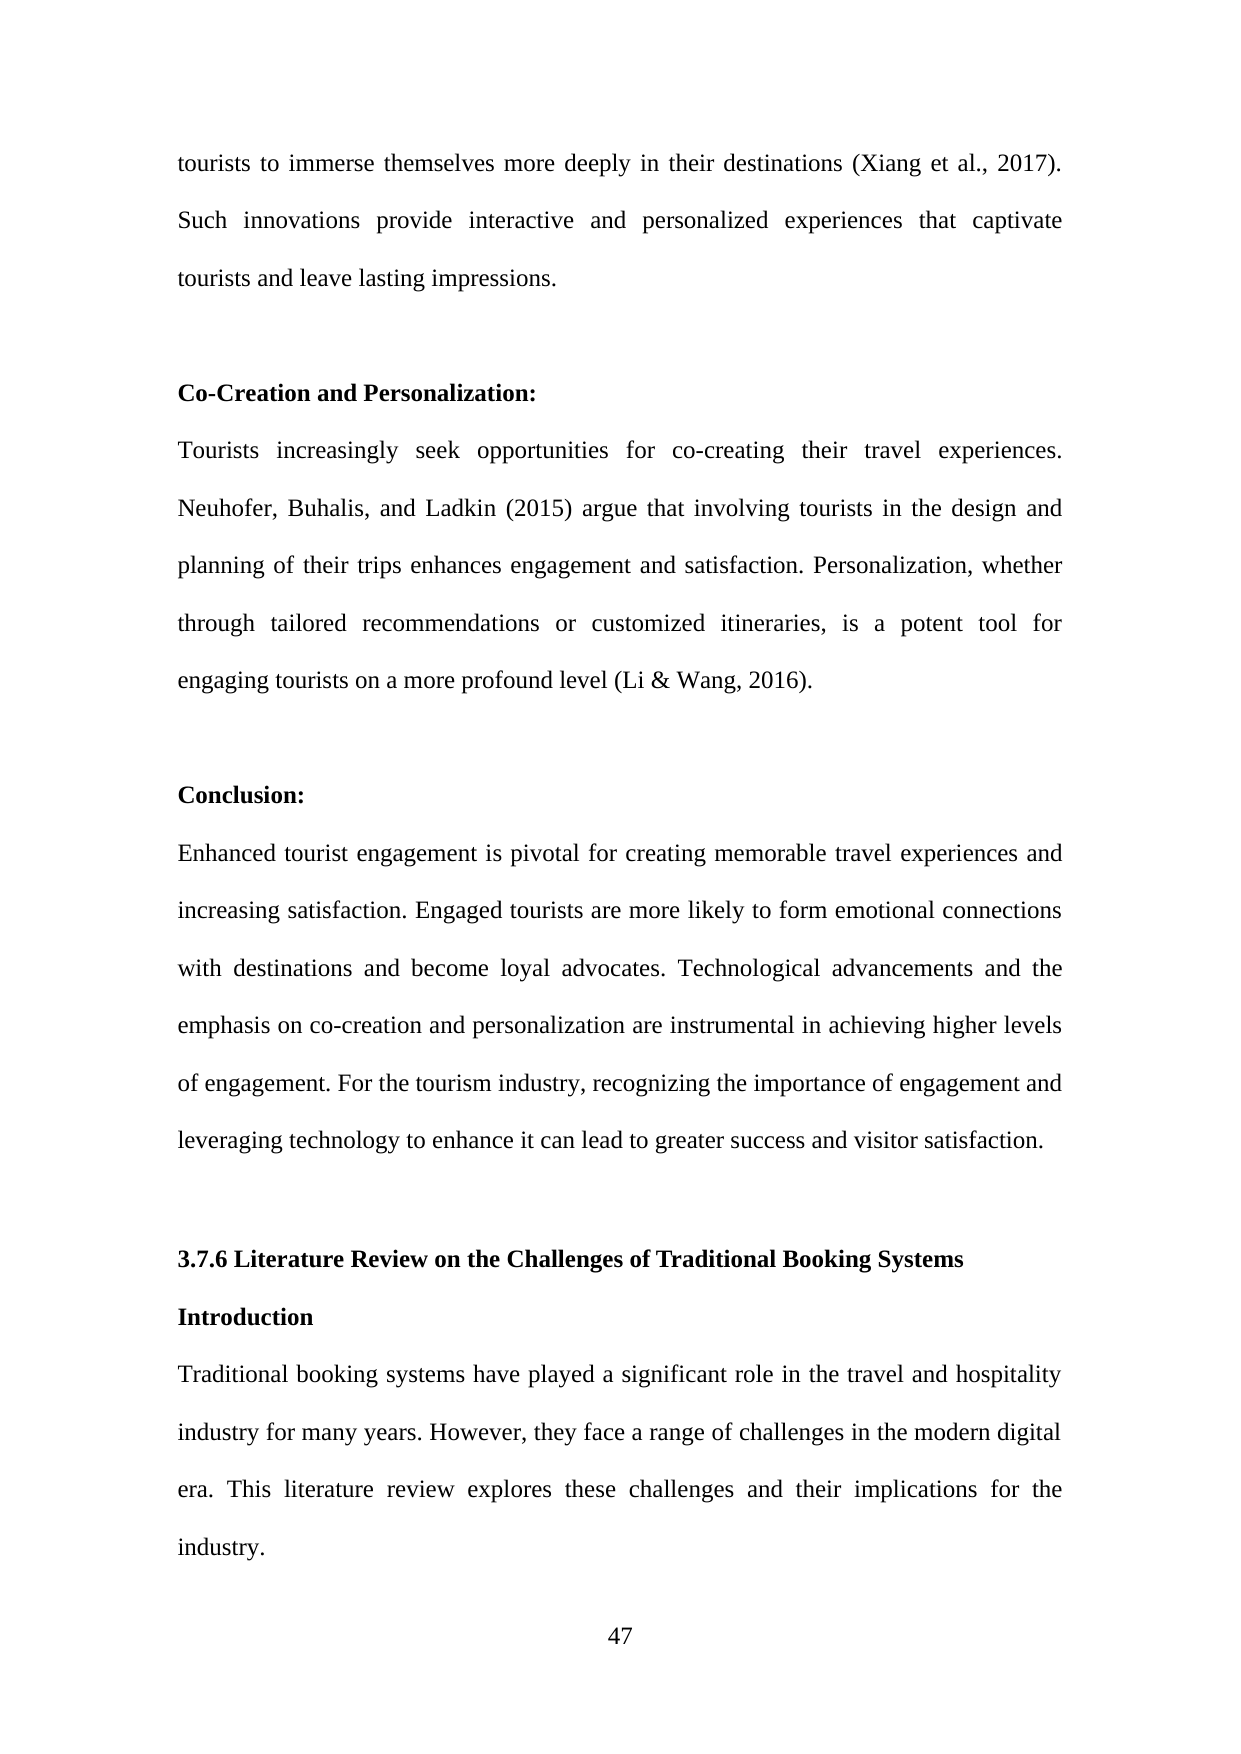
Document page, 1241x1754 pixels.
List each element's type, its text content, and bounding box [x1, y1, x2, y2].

text Conclusion: [177, 780, 1063, 809]
text Co-Creation and Personalization: [177, 378, 1063, 406]
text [177, 148, 1063, 291]
subtitle 3.7.6 Literature Review on the Challenges of Traditional Booking Systems [177, 1244, 1063, 1273]
text Tourists increasingly seek opportunities for co-creating their travel experiences. Neuhofer, Buhalis, and Ladkin (2015) argue that involving tourists in the design and planning of their trips enhances engagement and satisfaction. Personalization, whether through tailored recommendations or customized itineraries, is a potent tool for engaging tourists on a more profound level (Li & Wang, 2016). [177, 435, 1063, 694]
text Enhanced tourist engagement is pivotal for creating memorable travel experiences and increasing satisfaction. Engaged tourists are more likely to form emotional connections with destinations and become loyal advocates. Technological advancements and the emphasis on co-creation and personalization are instrumental in achieving higher levels of engagement. For the tourism industry, recognizing the importance of engagement and leveraging technology to enhance it can lead to greater success and visitor satisfaction. [177, 838, 1063, 1154]
text Traditional booking systems have played a significant role in the travel and hospitality industry for many years. However, they face a range of challenges in the modern digital era. This literature review explores these challenges and their implications for the industry. [177, 1359, 1063, 1561]
text Introduction [177, 1302, 1063, 1331]
